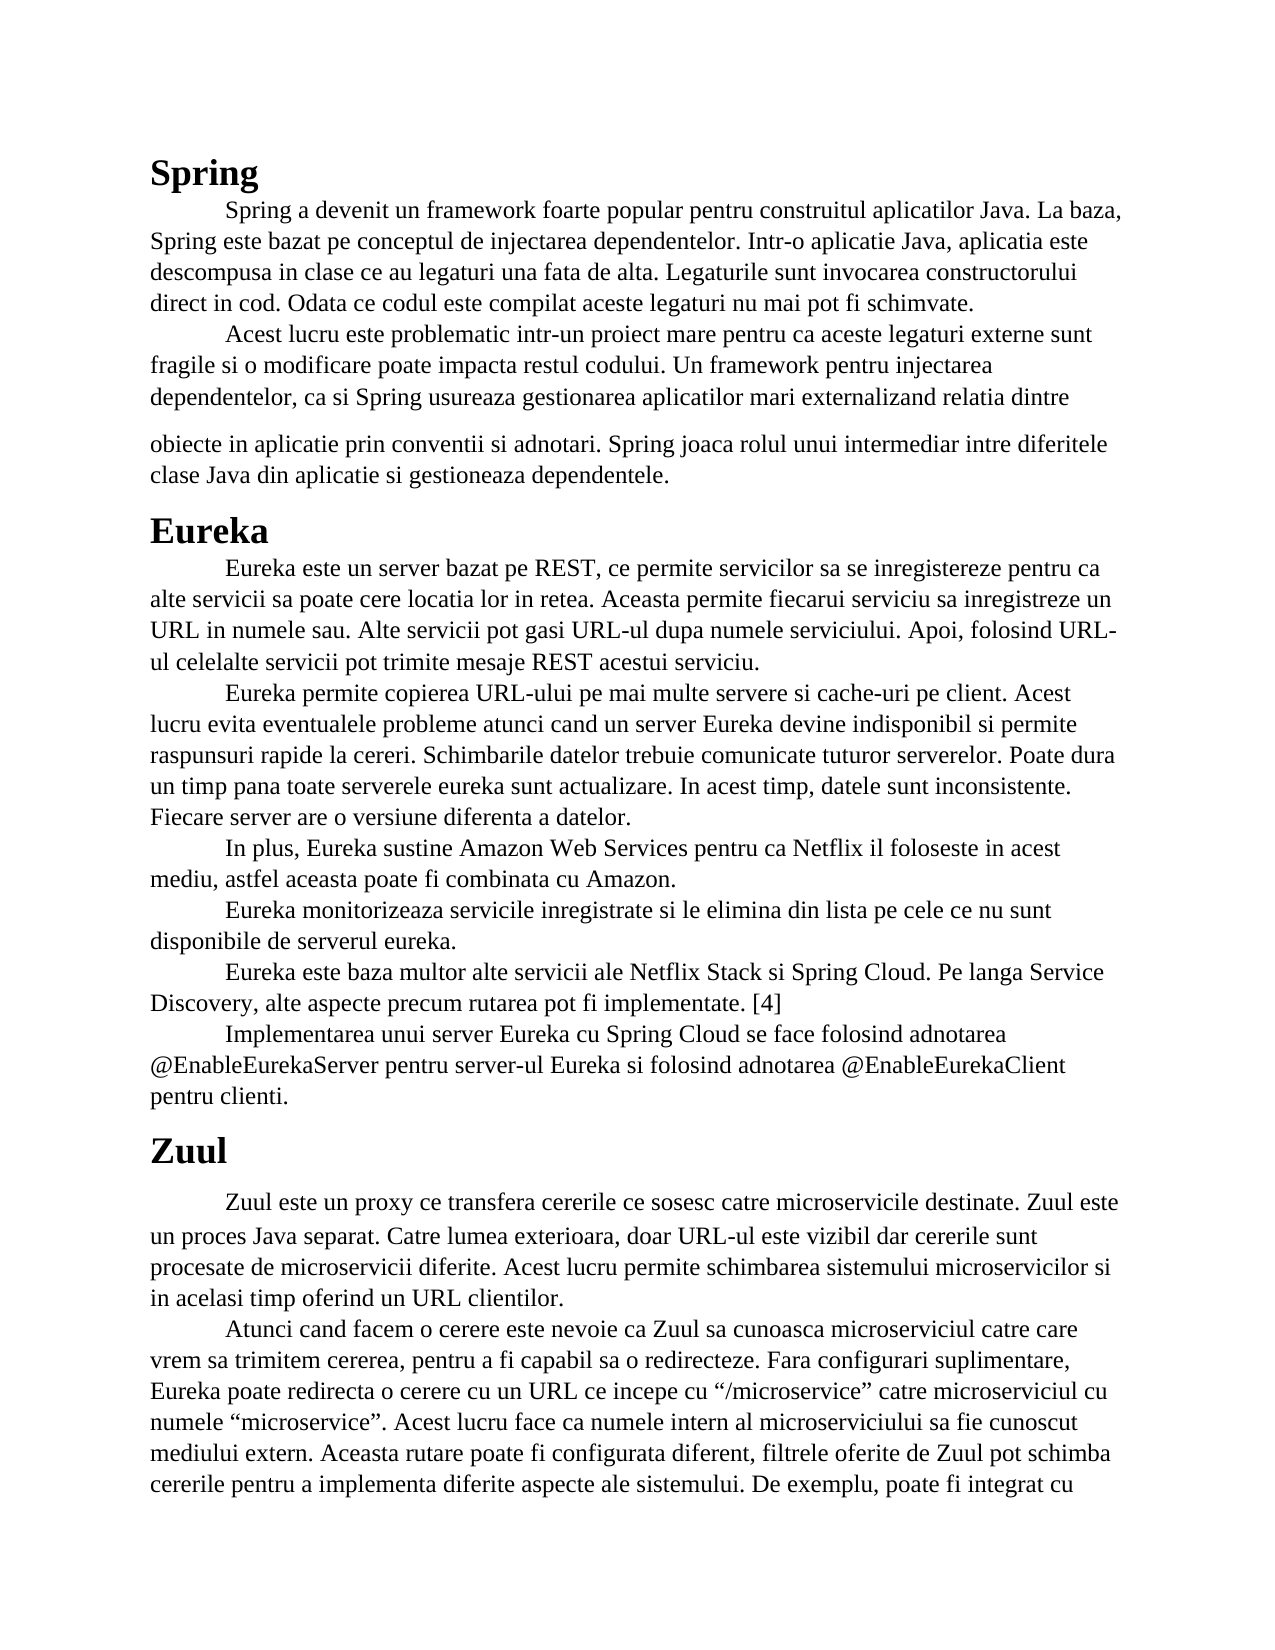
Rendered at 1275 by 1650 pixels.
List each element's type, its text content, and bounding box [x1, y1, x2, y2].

text Eureka Eureka este un server bazat pe REST, ce permite servicilor sa se inregistereze pentru ca alte servicii sa poate cere locatia lor in retea. Aceasta permite fiecarui serviciu sa inregistreze un URL in numele sau. Alte servicii pot gasi URL-ul dupa numele serviciului. Apoi, folosind URL-ul celelalte servicii pot trimite mesaje REST acestui serviciu. Eureka permite copierea URL-ului pe mai multe servere si cache-uri pe client. Acest lucru evita eventualele probleme atunci cand un server Eureka devine indisponibil si permite raspunsuri rapide la cereri. Schimbarile datelor trebuie comunicate tuturor serverelor. Poate dura un timp pana toate serverele eureka sunt actualizare. In acest timp, datele sunt inconsistente. Fiecare server are o versiune diferenta a datelor. In plus, Eureka sustine Amazon Web Services pentru ca Netflix il foloseste in acest mediu, astfel aceasta poate fi combinata cu Amazon. Eureka monitorizeaza servicile inregistrate si le elimina din lista pe cele ce nu sunt disponibile de serverul eureka. Eureka este baza multor alte servicii ale Netflix Stack si Spring Cloud. Pe langa Service Discovery, alte aspecte precum rutarea pot fi implementate. [4] Implementarea unui server Eureka cu Spring Cloud se face folosind adnotarea @EnableEurekaServer pentru server-ul Eureka si folosind adnotarea @EnableEurekaClient pentru clienti. [150, 508, 1125, 1110]
text obiecte in aplicatie prin conventii si adnotari. Spring joaca rolul unui intermediar intre diferitele clase Java din aplicatie si gestioneaza dependentele. [150, 429, 1125, 489]
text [150, 1129, 1125, 1498]
text Spring Spring a devenit un framework foarte popular pentru construitul aplicatilor Java. La baza, Spring este bazat pe conceptul de injectarea dependentelor. Intr-o aplicatie Java, aplicatia este descompusa in clase ce au legaturi una fata de alta. Legaturile sunt invocarea constructorului direct in cod. Odata ce codul este compilat aceste legaturi nu mai pot fi schimvate. Acest lucru este problematic intr-un proiect mare pentru ca aceste legaturi externe sunt fragile si o modificare poate impacta restul codului. Un framework pentru injectarea dependentelor, ca si Spring usureaza gestionarea aplicatilor mari externalizand relatia dintre [150, 150, 1125, 410]
